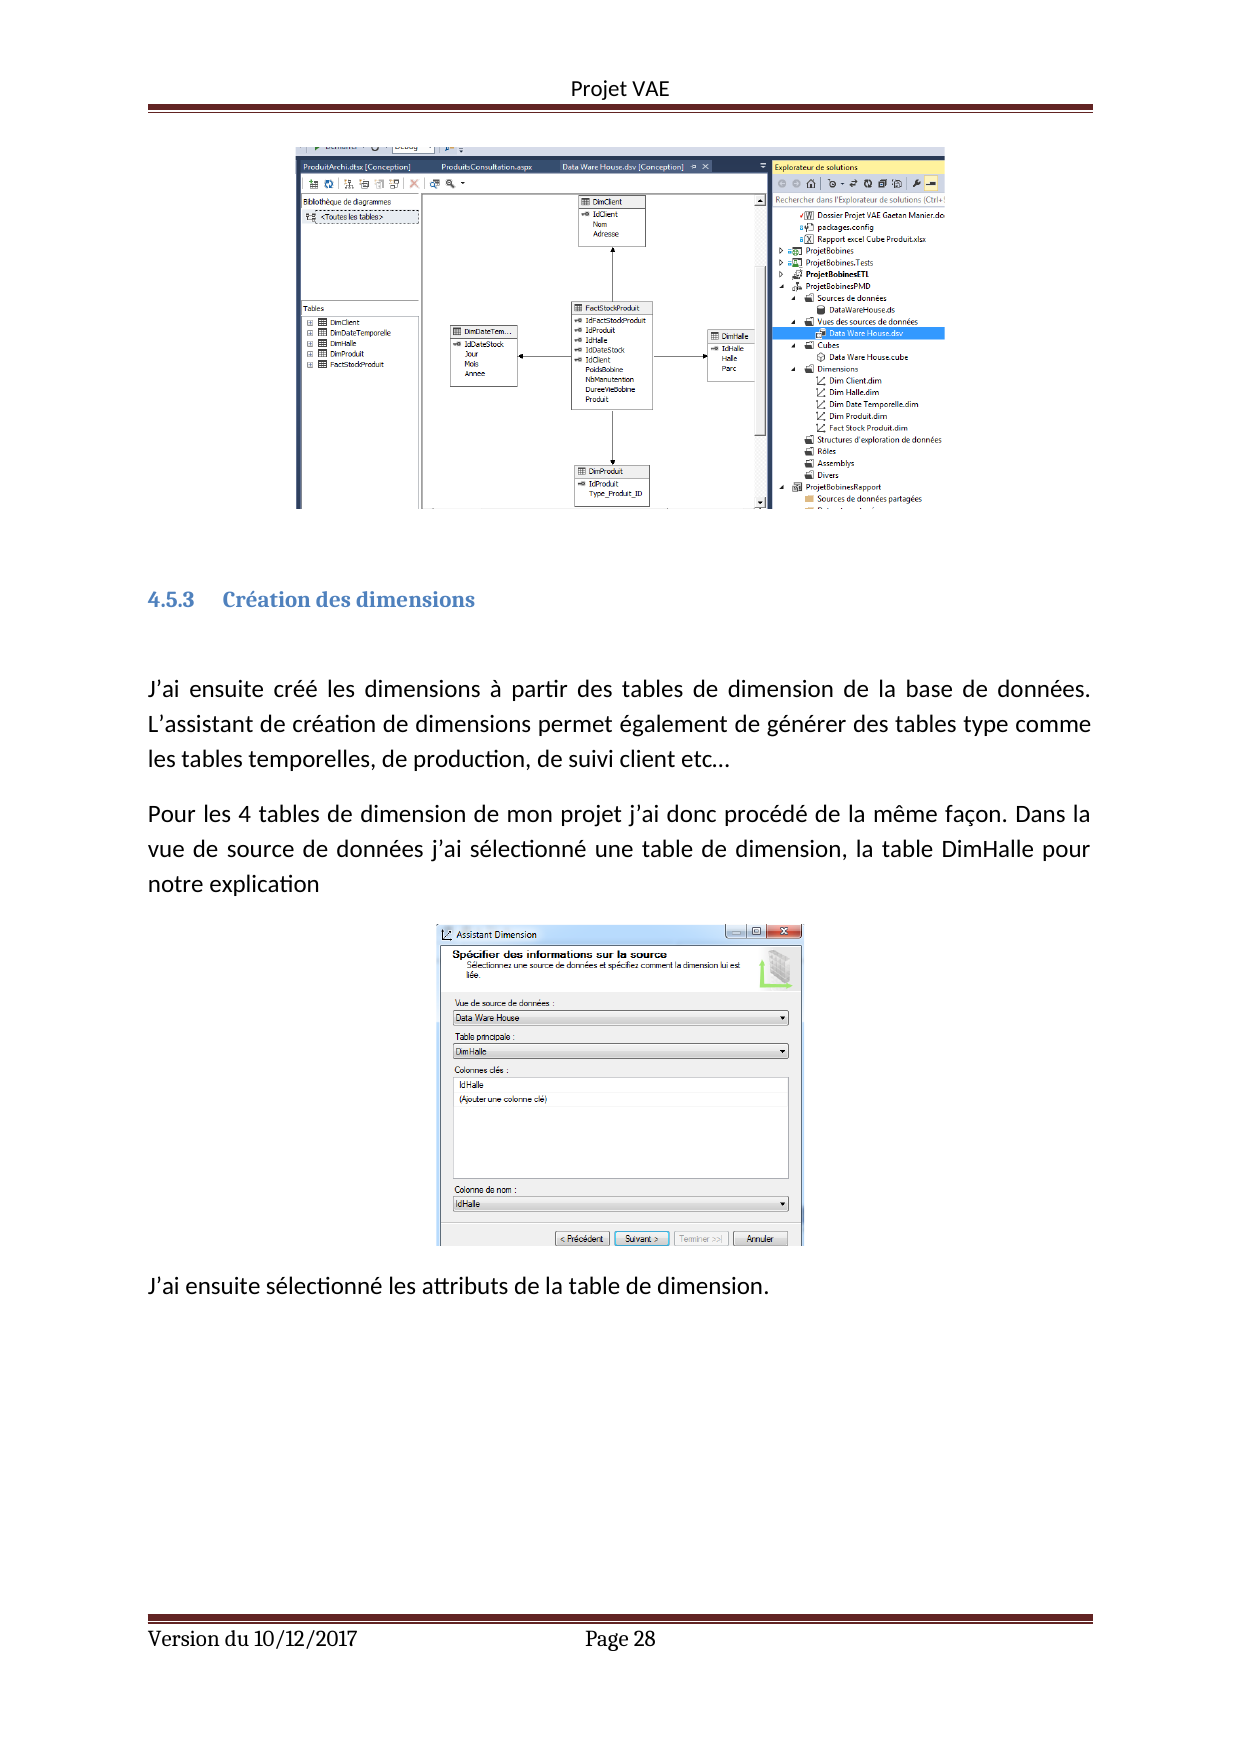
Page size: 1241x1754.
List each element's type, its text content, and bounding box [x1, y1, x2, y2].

picture [436, 924, 805, 1246]
subtitle Création des dimensions [148, 587, 1093, 613]
text J’ai ensuite créé les dimensions à partir des tables de dimension de la base de données. L’assistant de création de dimensions permet également de générer des tables type comme les tables temporelles, de production, de suivi client etc… [148, 673, 1093, 773]
picture [295, 147, 945, 509]
text J’ai ensuite sélectionné les attributs de la table de dimension. [148, 1270, 1093, 1301]
text Pour les 4 tables de dimension de mon projet j’ai donc procédé de la même façon. Dans la vue de source de données j’ai sélectionné une table de dimension, la table DimHalle pour notre explication [148, 798, 1093, 899]
